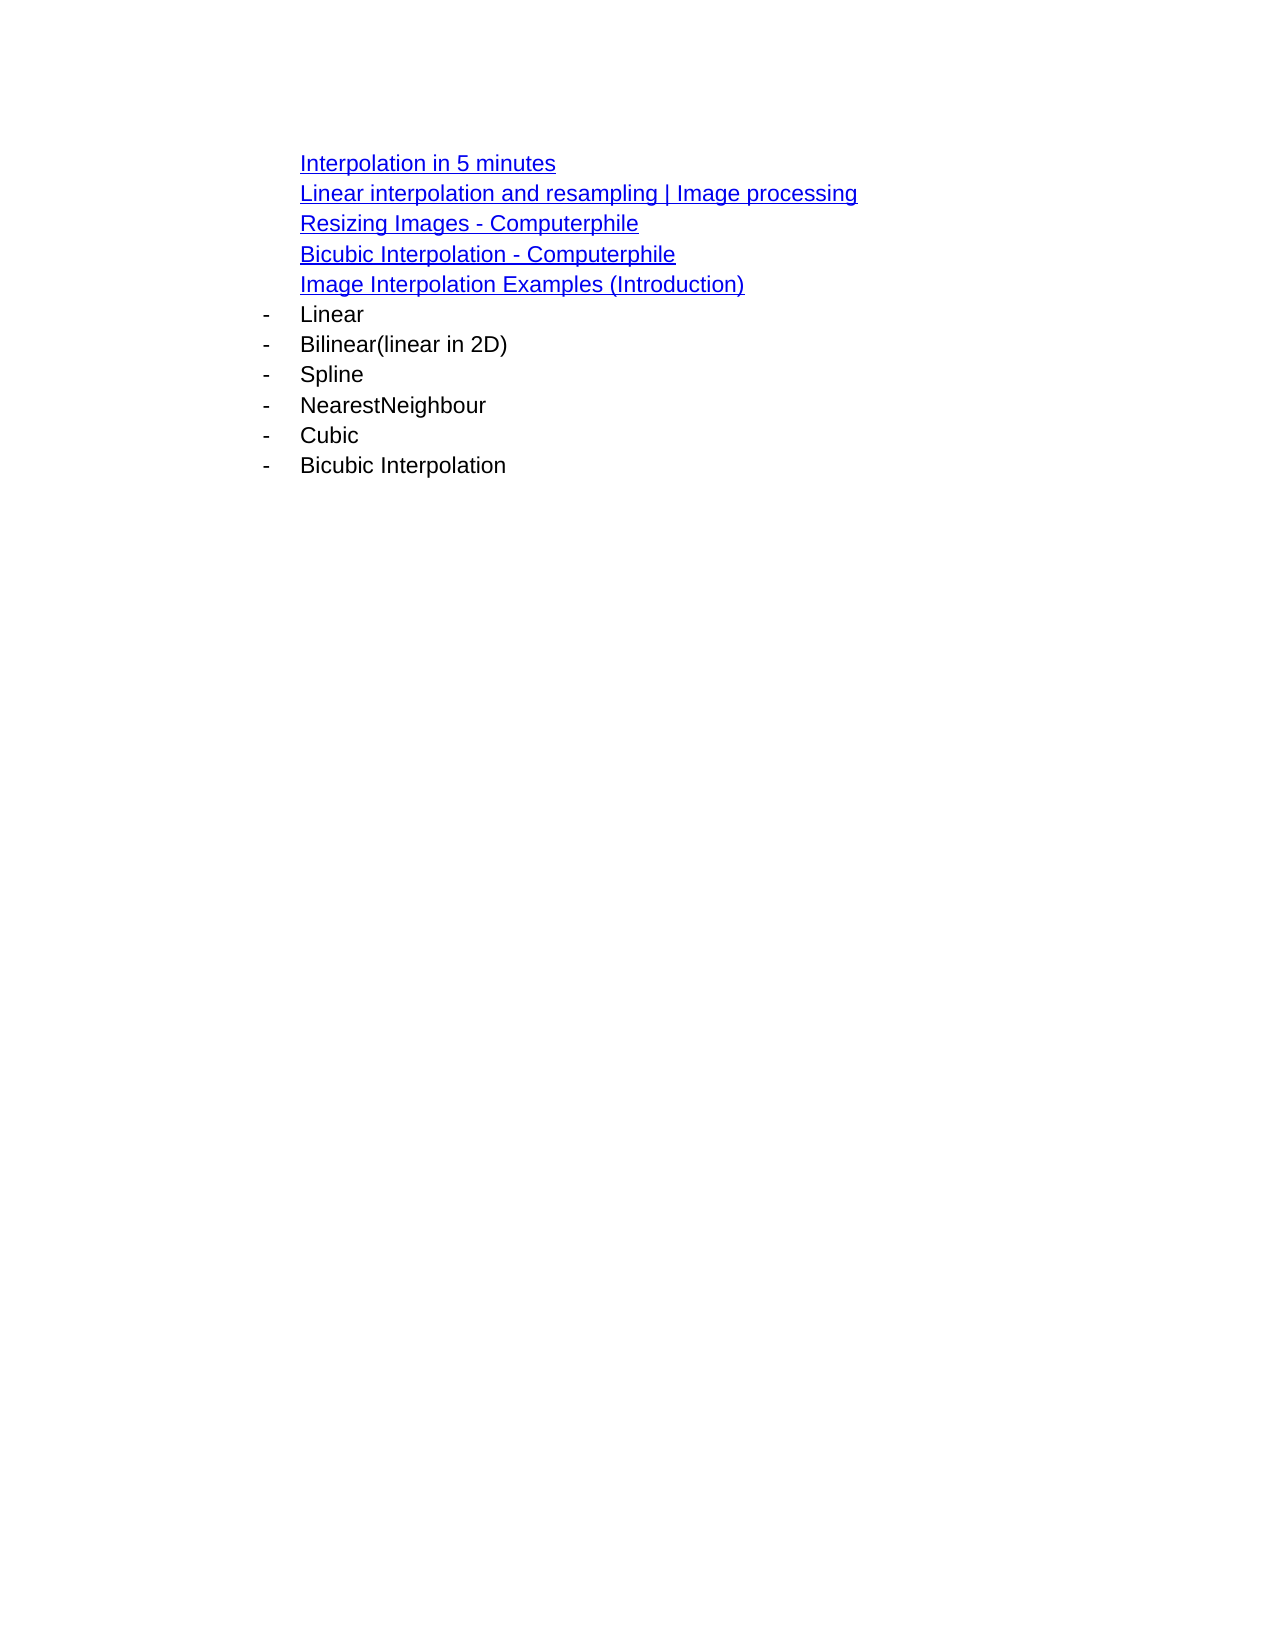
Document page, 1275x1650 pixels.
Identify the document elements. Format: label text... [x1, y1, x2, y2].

list NearestNeighbour [262, 392, 1125, 418]
list Linear [262, 301, 1125, 327]
list Spline [262, 361, 1125, 388]
text Bicubic Interpolation - Computerphile [300, 241, 1125, 267]
text Interpolation in 5 minutes [300, 150, 1125, 176]
list Cubic [262, 422, 1125, 448]
list Bicubic Interpolation [262, 452, 1125, 478]
text Resizing Images - Computerphile [300, 210, 1125, 237]
text Linear interpolation and resampling | Image processing [300, 180, 1125, 207]
list Bilinear(linear in 2D) [262, 331, 1125, 358]
text Image Interpolation Examples (Introduction) [300, 271, 1125, 297]
